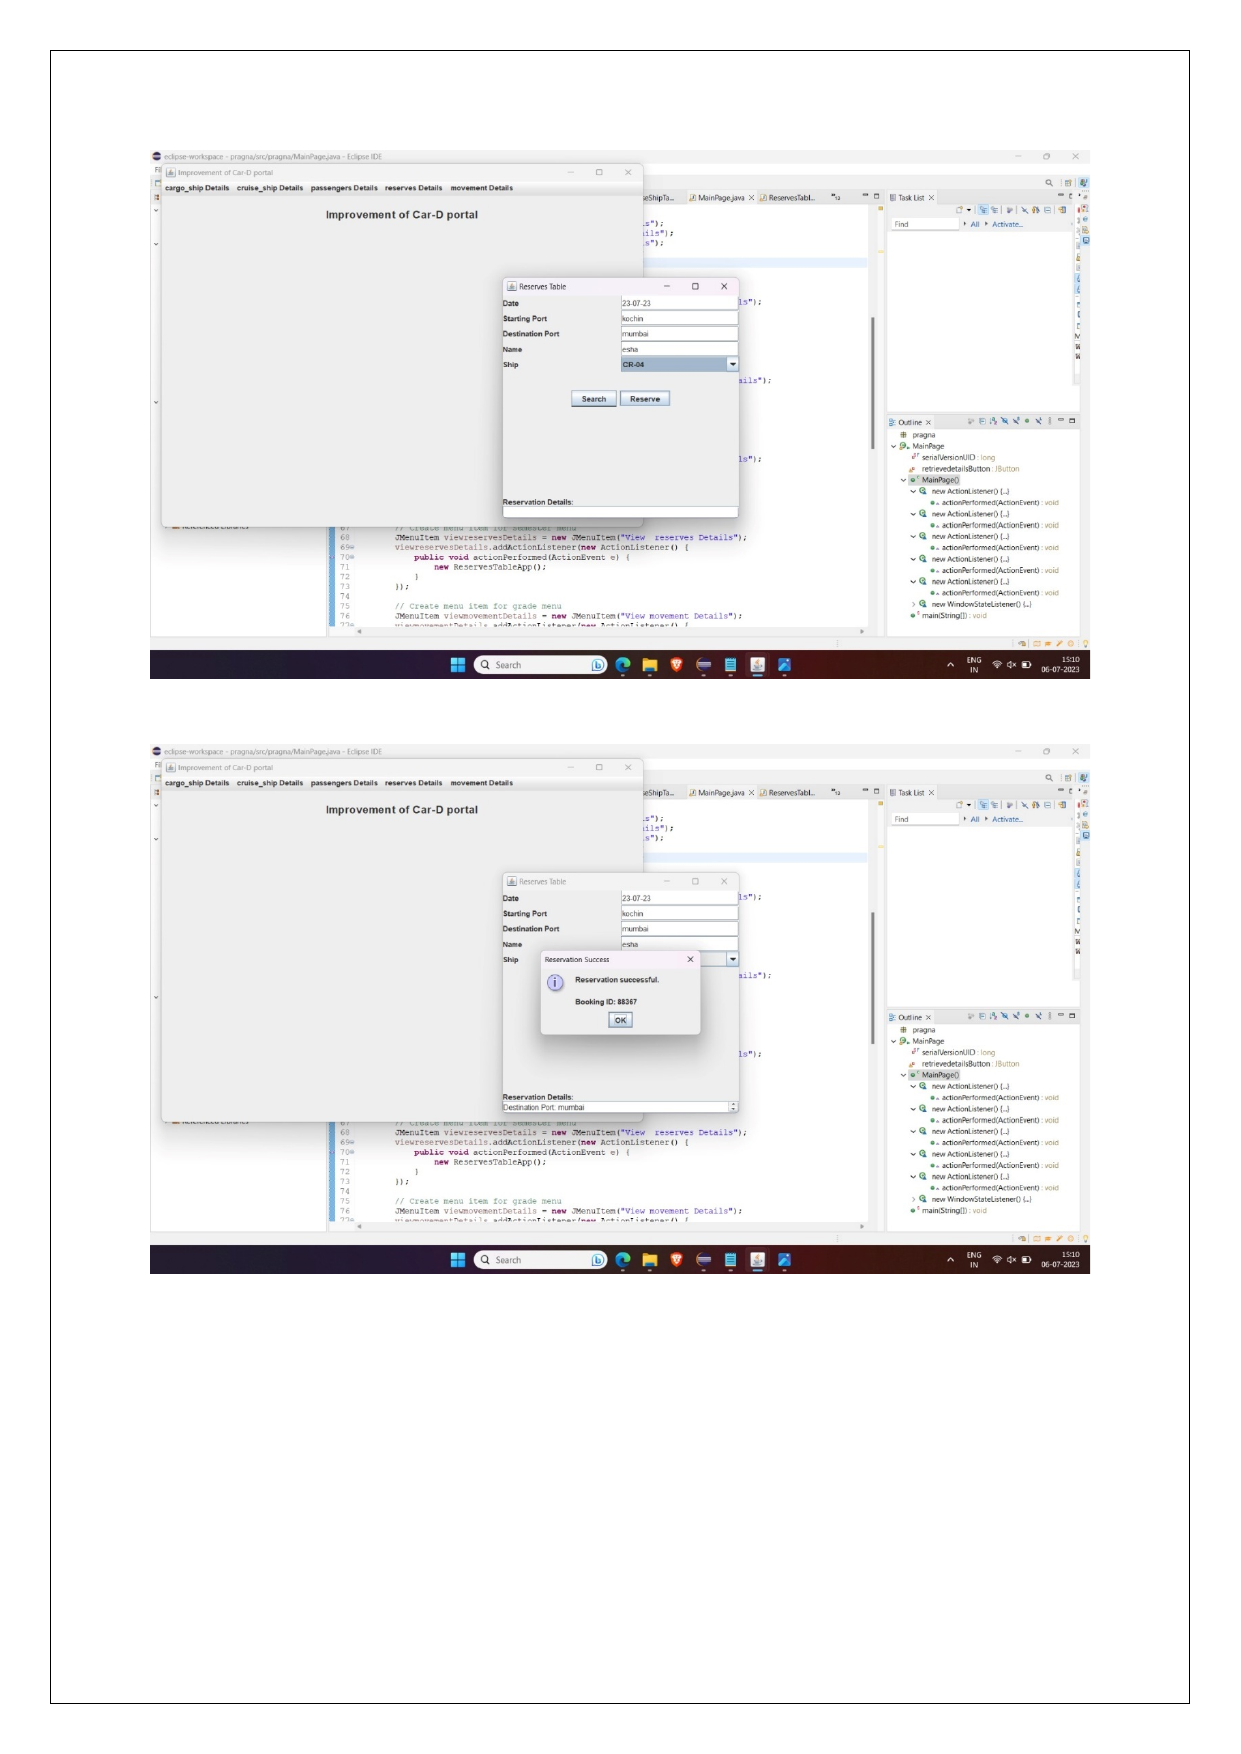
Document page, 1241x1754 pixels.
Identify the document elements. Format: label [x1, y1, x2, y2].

picture [150, 744, 1091, 1274]
picture [150, 150, 1091, 679]
